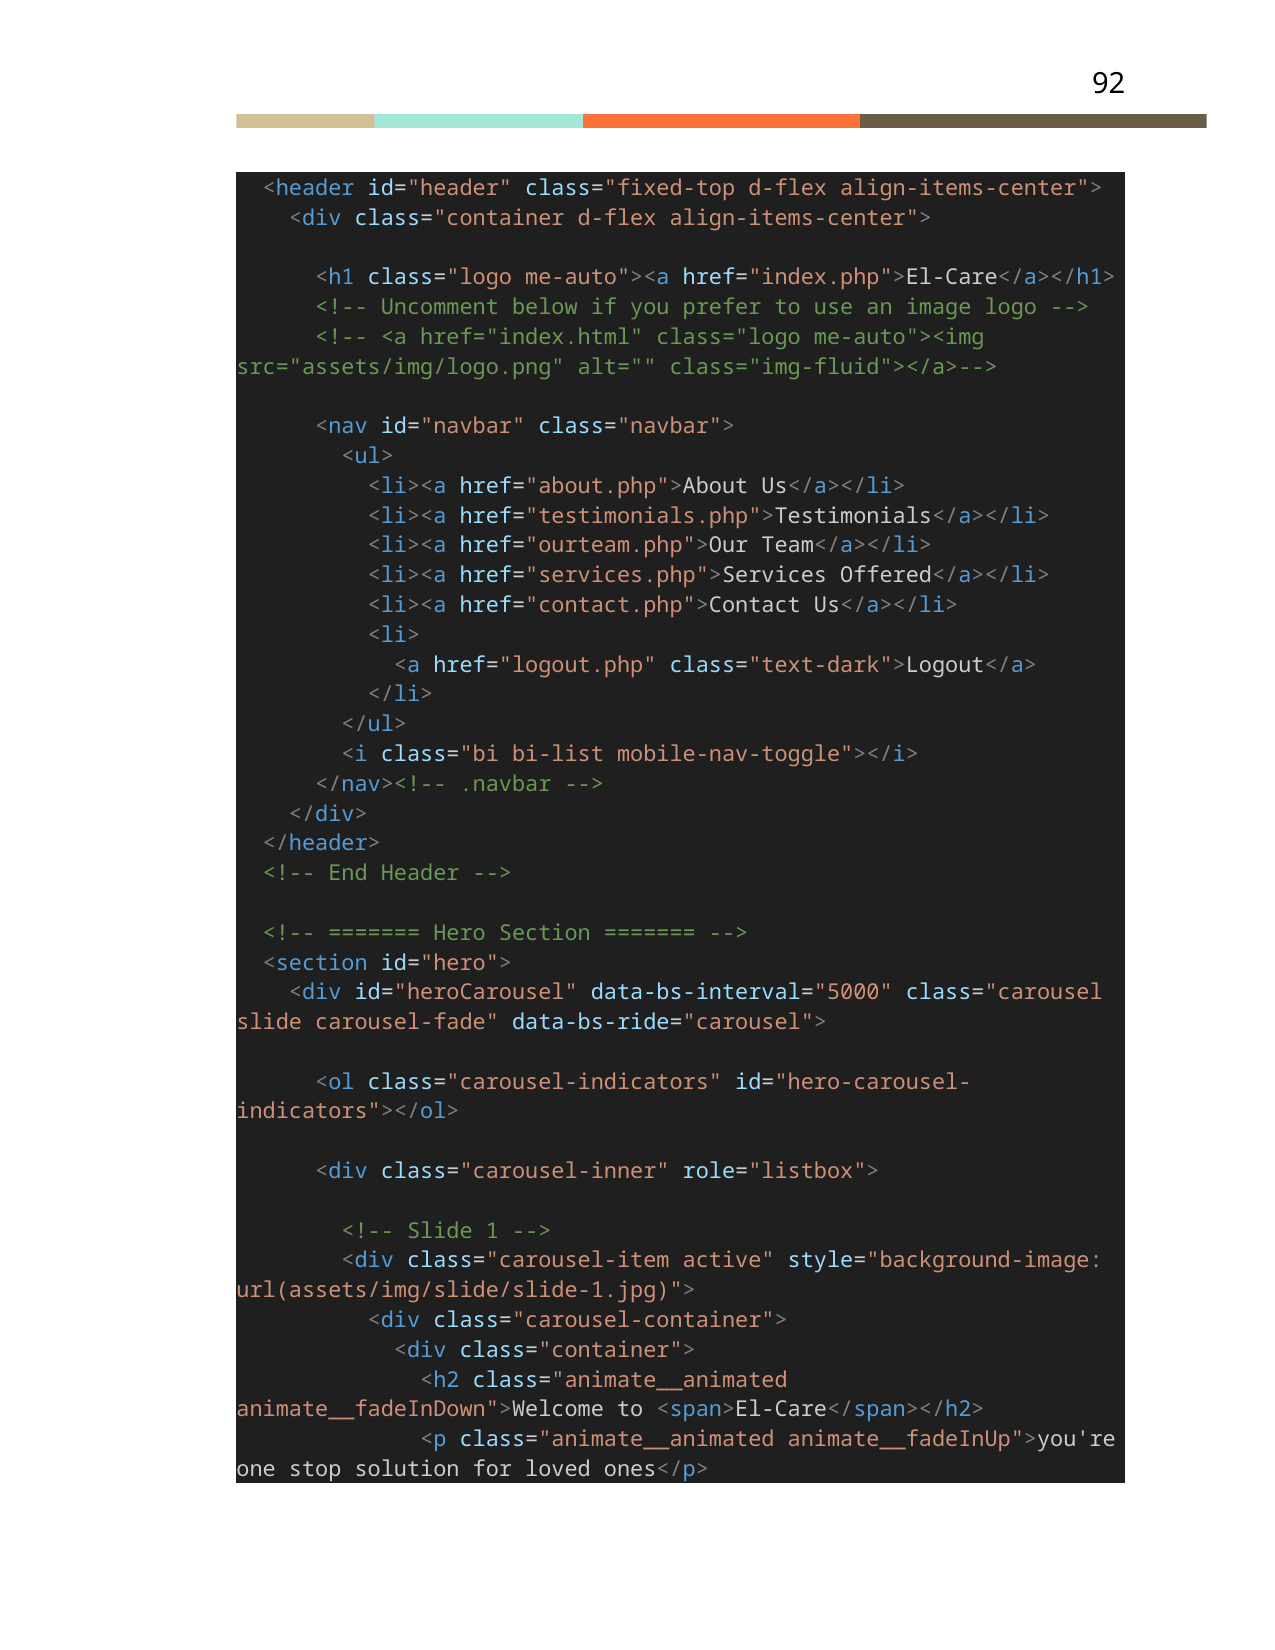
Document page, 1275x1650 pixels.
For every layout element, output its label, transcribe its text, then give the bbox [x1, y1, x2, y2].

text <div id="heroCarousel" data-bs-interval="5000" class="carousel slide carousel-fade" data-bs-ride="carousel"> [236, 976, 1125, 1036]
text <a href="logout.php" class="text-dark">Logout</a> [236, 649, 1125, 678]
text <i class="bi bi-list mobile-nav-toggle"></i> [236, 738, 1125, 768]
text <!-- Slide 1 --> [236, 1215, 1125, 1244]
text </li> [236, 678, 1125, 708]
text </header> [236, 827, 1125, 857]
text <p class="animate__animated animate__fadeInUp">you're one stop solution for loved ones</p> [236, 1423, 1125, 1483]
text <!-- <a href="index.html" class="logo me-auto"><img src="assets/img/logo.png" alt="" class="img-fluid"></a>--> [236, 321, 1125, 381]
text <nav id="navbar" class="navbar"> [236, 410, 1125, 440]
text </ul> [236, 708, 1125, 738]
text <ol class="carousel-indicators" id="hero-carousel-indicators"></ol> [236, 1066, 1125, 1125]
text <h1 class="logo me-auto"><a href="index.php">El-Care</a></h1> [236, 261, 1125, 291]
text <section id="hero"> [236, 947, 1125, 976]
text <!-- End Header --> [236, 857, 1125, 887]
text <h2 class="animate__animated animate__fadeInDown">Welcome to <span>El-Care</span></h2> [236, 1364, 1125, 1423]
text <!-- ======= Hero Section ======= --> [236, 917, 1125, 947]
text <div class="carousel-inner" role="listbox"> [236, 1155, 1125, 1185]
text <ul> [236, 440, 1125, 470]
text <li><a href="ourteam.php">Our Team</a></li> [236, 529, 1125, 559]
text <li><a href="about.php">About Us</a></li> [236, 470, 1125, 500]
text <li><a href="contact.php">Contact Us</a></li> [236, 589, 1125, 619]
text <li><a href="services.php">Services Offered</a></li> [236, 559, 1125, 589]
text <div class="container"> [236, 1334, 1125, 1364]
text <!-- Uncomment below if you prefer to use an image logo --> [236, 291, 1125, 321]
text <div class="carousel-item active" style="background-image: url(assets/img/slide/slide-1.jpg)"> [236, 1244, 1125, 1304]
text <header id="header" class="fixed-top d-flex align-items-center"> [236, 172, 1125, 202]
text </nav><!-- .navbar --> [236, 768, 1125, 798]
text <div class="container d-flex align-items-center"> [236, 202, 1125, 232]
text </div> [236, 798, 1125, 827]
picture [236, 114, 1207, 128]
text <li> [236, 619, 1125, 649]
text <div class="carousel-container"> [236, 1304, 1125, 1334]
text <li><a href="testimonials.php">Testimonials</a></li> [236, 500, 1125, 529]
